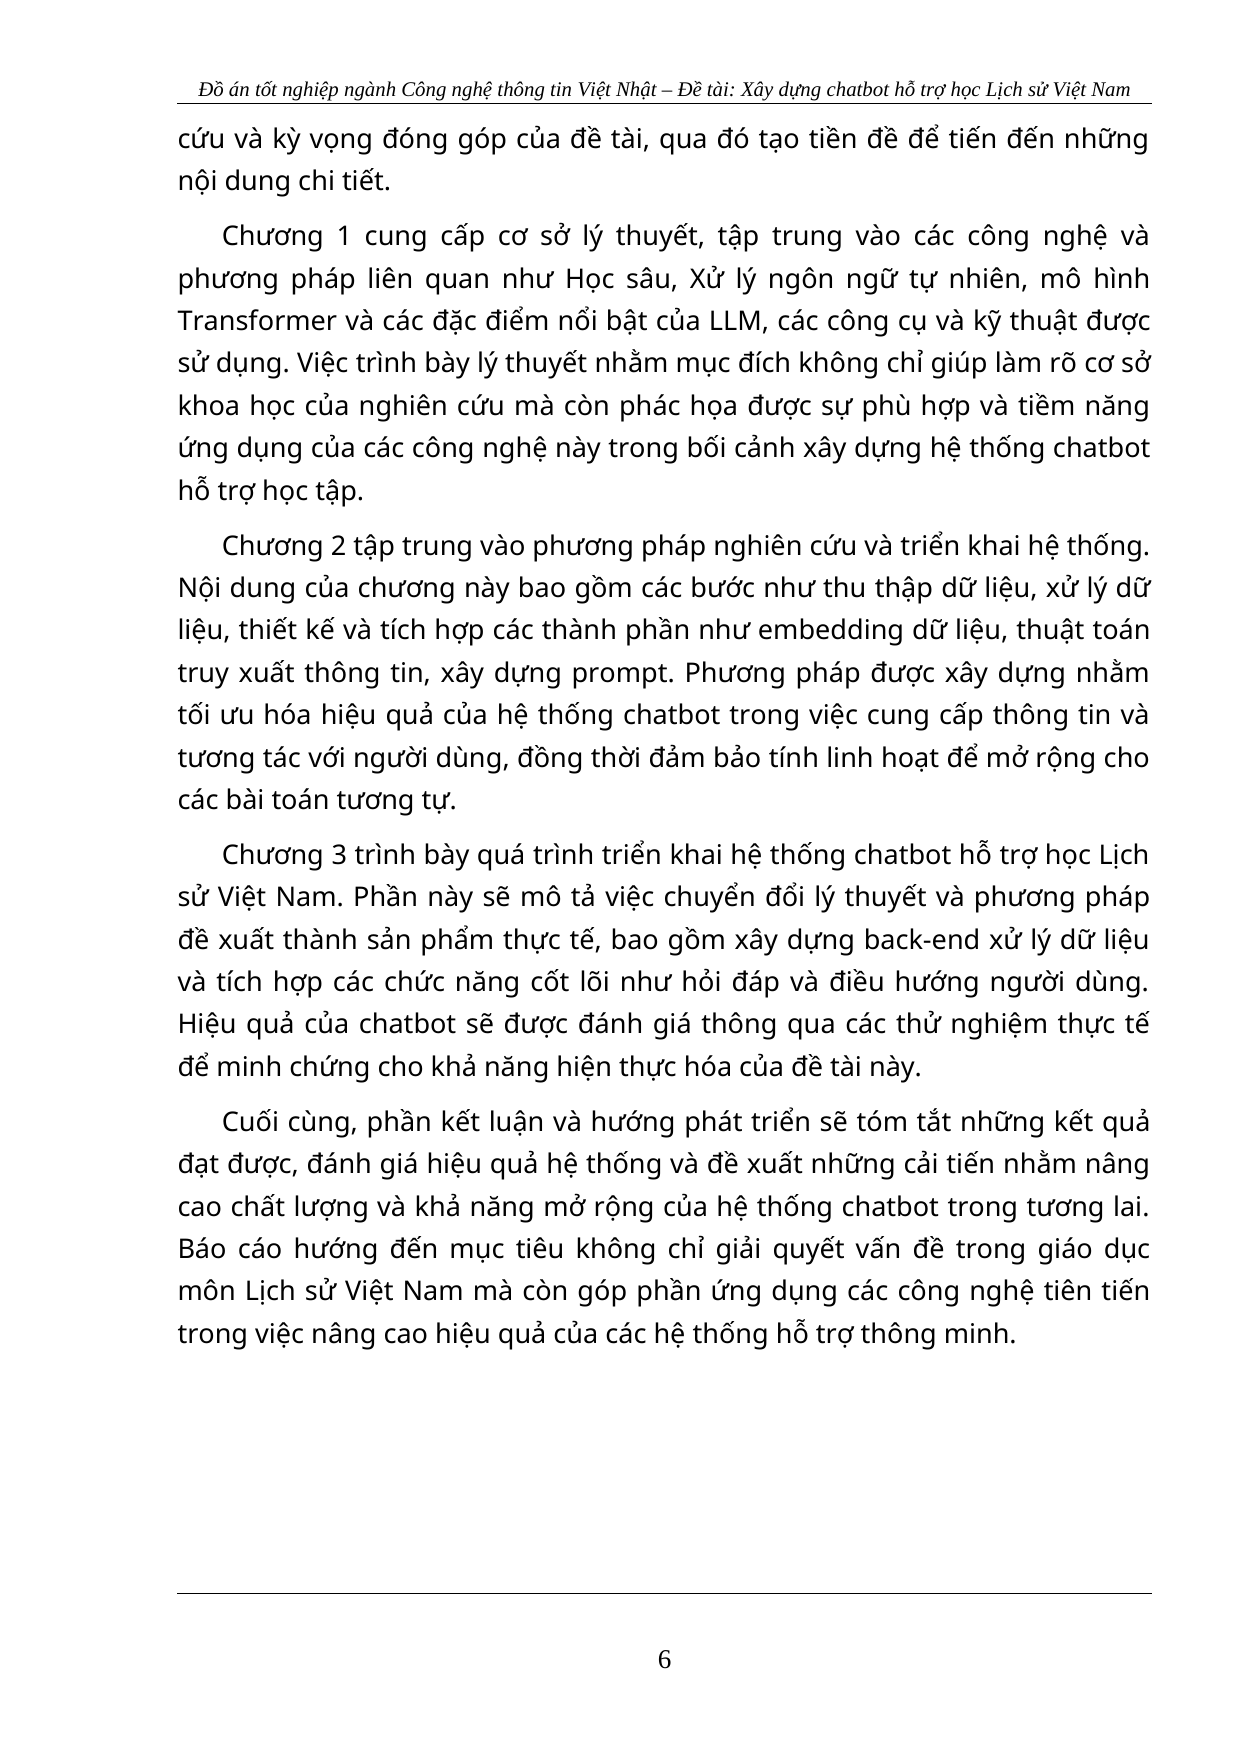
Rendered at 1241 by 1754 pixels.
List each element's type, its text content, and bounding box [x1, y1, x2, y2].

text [177, 119, 1152, 199]
text Chương 2 tập trung vào phương pháp nghiên cứu và triển khai hệ thống. Nội dung của chương này bao gồm các bước như thu thập dữ liệu, xử lý dữ liệu, thiết kế và tích hợp các thành phần như embedding dữ liệu, thuật toán truy xuất thông tin, xây dựng prompt. Phương pháp được xây dựng nhằm tối ưu hóa hiệu quả của hệ thống chatbot trong việc cung cấp thông tin và tương tác với người dùng, đồng thời đảm bảo tính linh hoạt để mở rộng cho các bài toán tương tự. [177, 526, 1152, 817]
text Chương 3 trình bày quá trình triển khai hệ thống chatbot hỗ trợ học Lịch sử Việt Nam. Phần này sẽ mô tả việc chuyển đổi lý thuyết và phương pháp đề xuất thành sản phẩm thực tế, bao gồm xây dựng back-end xử lý dữ liệu và tích hợp các chức năng cốt lõi như hỏi đáp và điều hướng người dùng. Hiệu quả của chatbot sẽ được đánh giá thông qua các thử nghiệm thực tế để minh chứng cho khả năng hiện thực hóa của đề tài này. [177, 835, 1152, 1084]
text Chương 1 cung cấp cơ sở lý thuyết, tập trung vào các công nghệ và phương pháp liên quan như Học sâu, Xử lý ngôn ngữ tự nhiên, mô hình Transformer và các đặc điểm nổi bật của LLM, các công cụ và kỹ thuật được sử dụng. Việc trình bày lý thuyết nhằm mục đích không chỉ giúp làm rõ cơ sở khoa học của nghiên cứu mà còn phác họa được sự phù hợp và tiềm năng ứng dụng của các công nghệ này trong bối cảnh xây dựng hệ thống chatbot hỗ trợ học tập. [177, 217, 1152, 508]
text Cuối cùng, phần kết luận và hướng phát triển sẽ tóm tắt những kết quả đạt được, đánh giá hiệu quả hệ thống và đề xuất những cải tiến nhằm nâng cao chất lượng và khả năng mở rộng của hệ thống chatbot trong tương lai. Báo cáo hướng đến mục tiêu không chỉ giải quyết vấn đề trong giáo dục môn Lịch sử Việt Nam mà còn góp phần ứng dụng các công nghệ tiên tiến trong việc nâng cao hiệu quả của các hệ thống hỗ trợ thông minh. [177, 1102, 1152, 1351]
